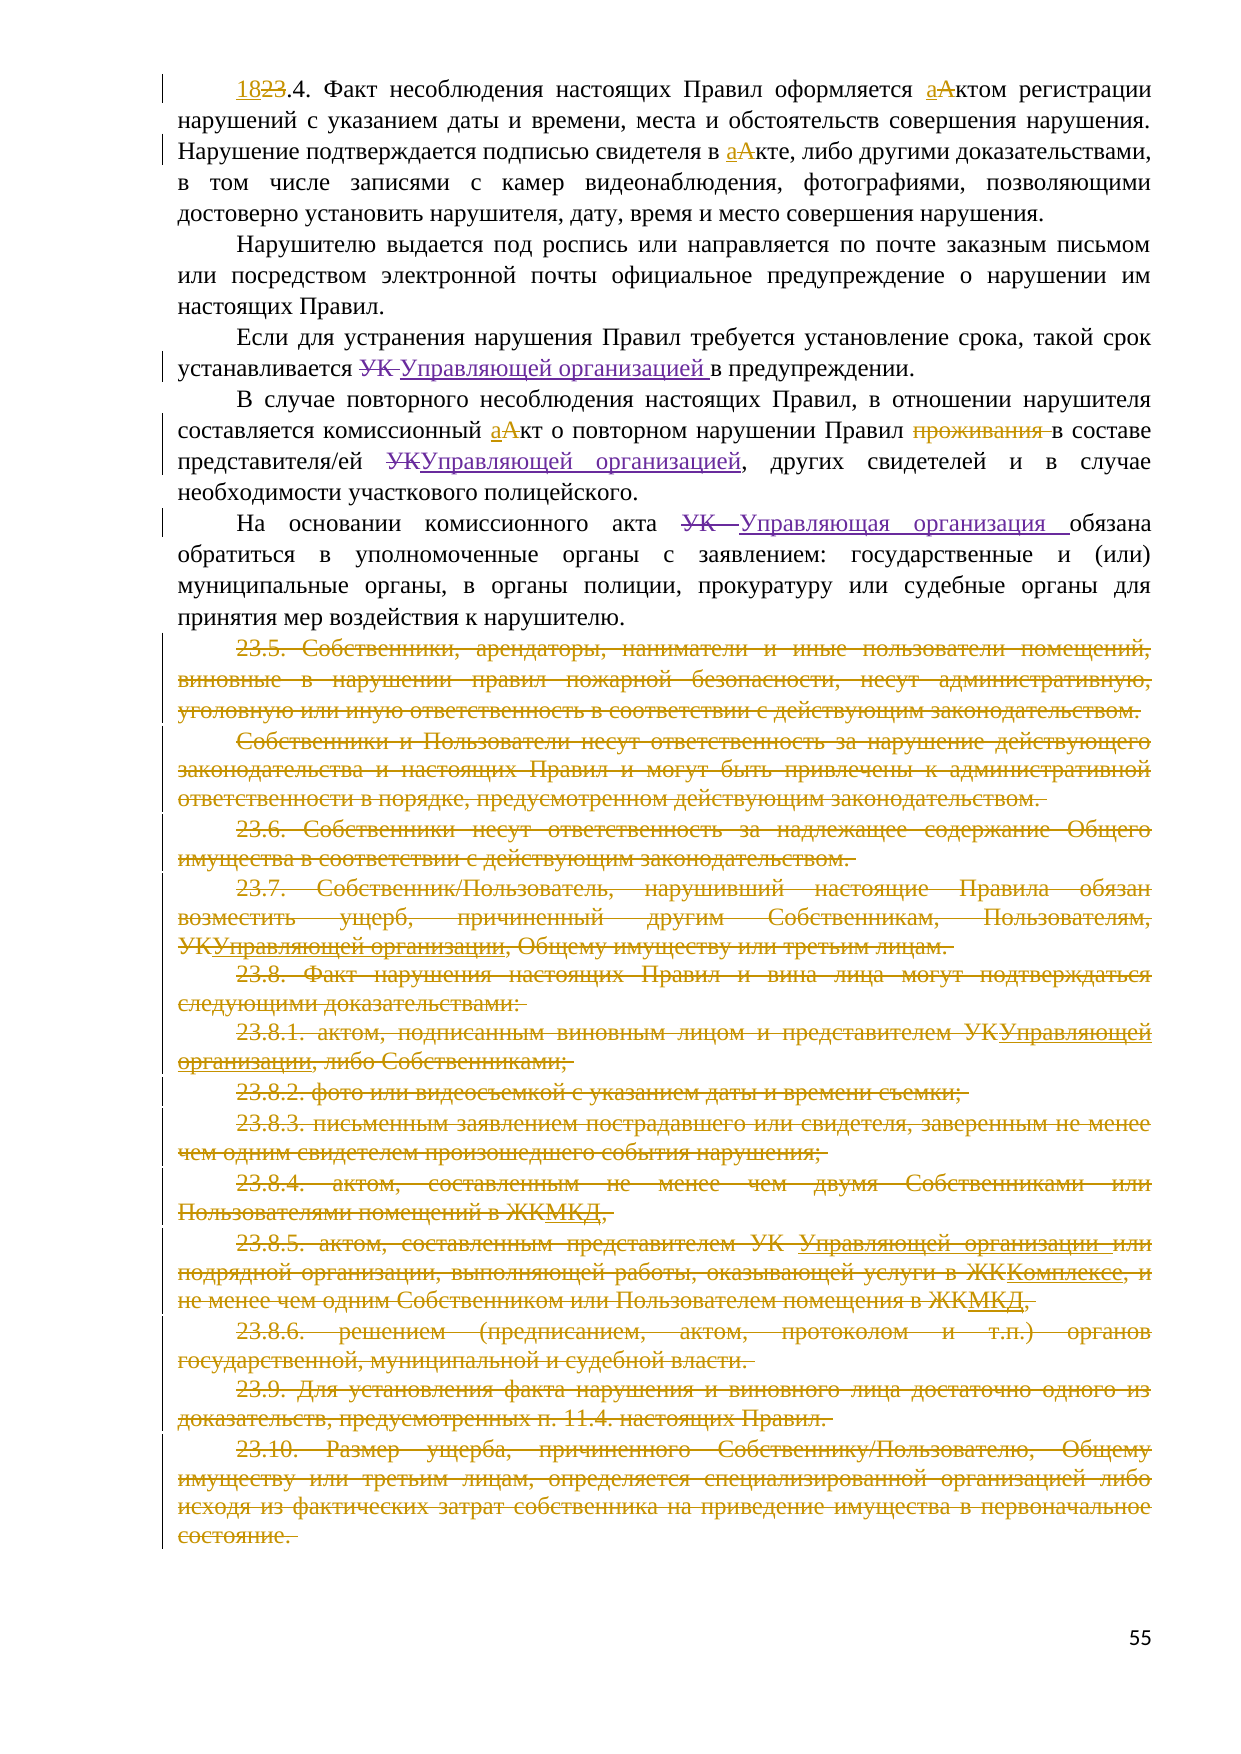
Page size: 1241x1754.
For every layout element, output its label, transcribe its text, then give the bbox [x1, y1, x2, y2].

text Нарушителю выдается под роспись или направляется по почте заказным письмом или посредством электронной почты официальное предупреждение о нарушении им настоящих Правил. [177, 229, 1152, 320]
text Если для устранения нарушения Правил требуется установление срока, такой срок устанавливается в предупреждении. [177, 322, 1152, 382]
text .4. Факт несоблюдения настоящих Правил оформляется ктом регистрации нарушений с указанием даты и времени, места и обстоятельств совершения нарушения. Нарушение подтверждается подписью свидетеля в кте, либо другими доказательствами, в том числе записями с камер видеонаблюдения, фотографиями, позволяющими достоверно установить нарушителя, дату, время и место совершения нарушения. [177, 74, 1152, 227]
text В случае повторного несоблюдения настоящих Правил, в отношении нарушителя составляется комиссионный кт о повторном нарушении Правил в составе представителя/ей , других свидетелей и в случае необходимости участкового полицейского. [177, 384, 1152, 506]
text На основании комиссионного акта обязана обратиться в уполномоченные органы с заявлением: государственные и (или) муниципальные органы, в органы полиции, прокуратуру или судебные органы для принятия мер воздействия к нарушителю. [177, 508, 1152, 630]
